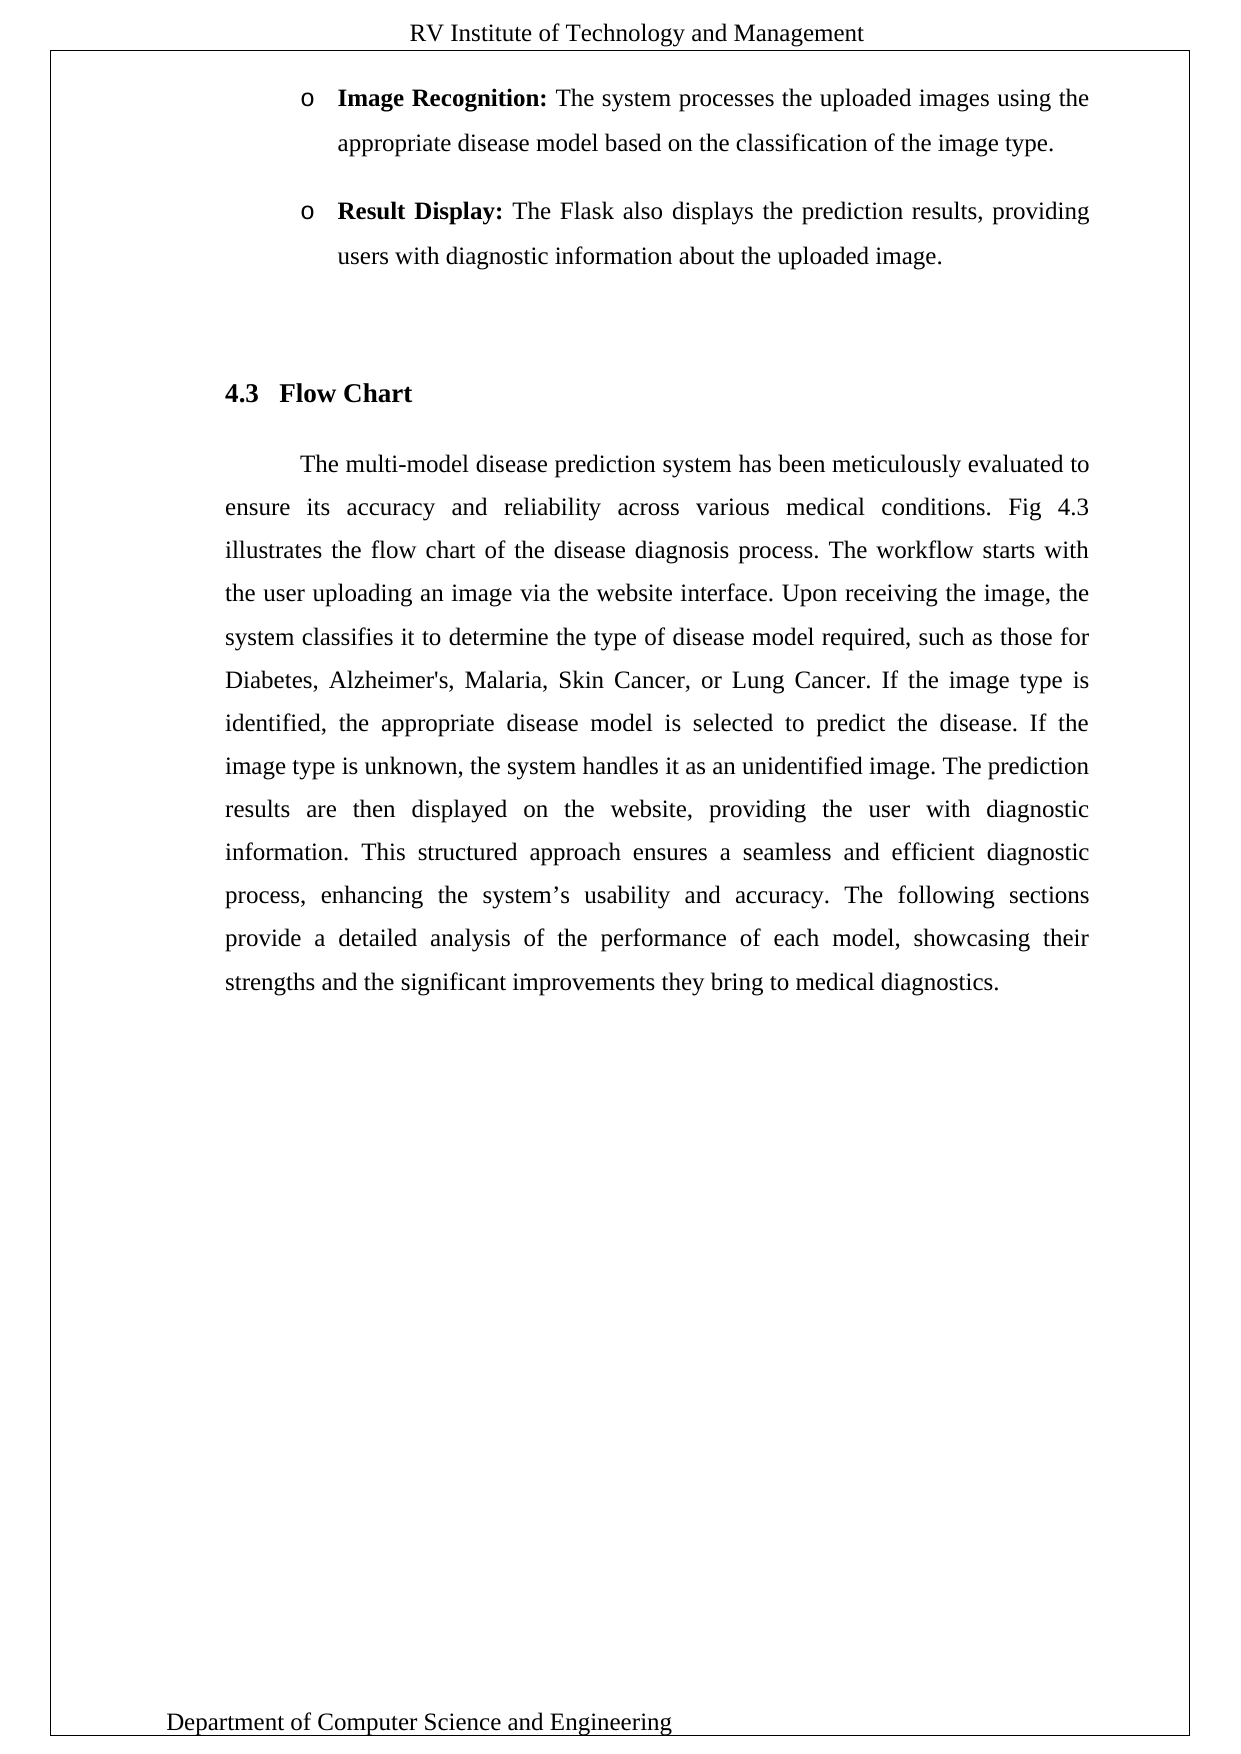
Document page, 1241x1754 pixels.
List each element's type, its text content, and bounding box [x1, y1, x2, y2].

text The multi-model disease prediction system has been meticulously evaluated to ensure its accuracy and reliability across various medical conditions. Fig 4.3 illustrates the flow chart of the disease diagnosis process. The workflow starts with the user uploading an image via the website interface. Upon receiving the image, the system classifies it to determine the type of disease model required, such as those for Diabetes, Alzheimer's, Malaria, Skin Cancer, or Lung Cancer. If the image type is identified, the appropriate disease model is selected to predict the disease. If the image type is unknown, the system handles it as an unidentified image. The prediction results are then displayed on the website, providing the user with diagnostic information. This structured approach ensures a seamless and efficient diagnostic process, enhancing the system’s usability and accuracy. The following sections provide a detailed analysis of the performance of each model, showcasing their strengths and the significant improvements they bring to medical diagnostics. [225, 449, 1090, 995]
list Image Recognition: The system processes the uploaded images using the appropriate disease model based on the classification of the image type. [300, 83, 1090, 157]
list Result Display: The Flask also displays the prediction results, providing users with diagnostic information about the uploaded image. [300, 196, 1090, 270]
text 4.3 Flow Chart [225, 377, 1090, 409]
